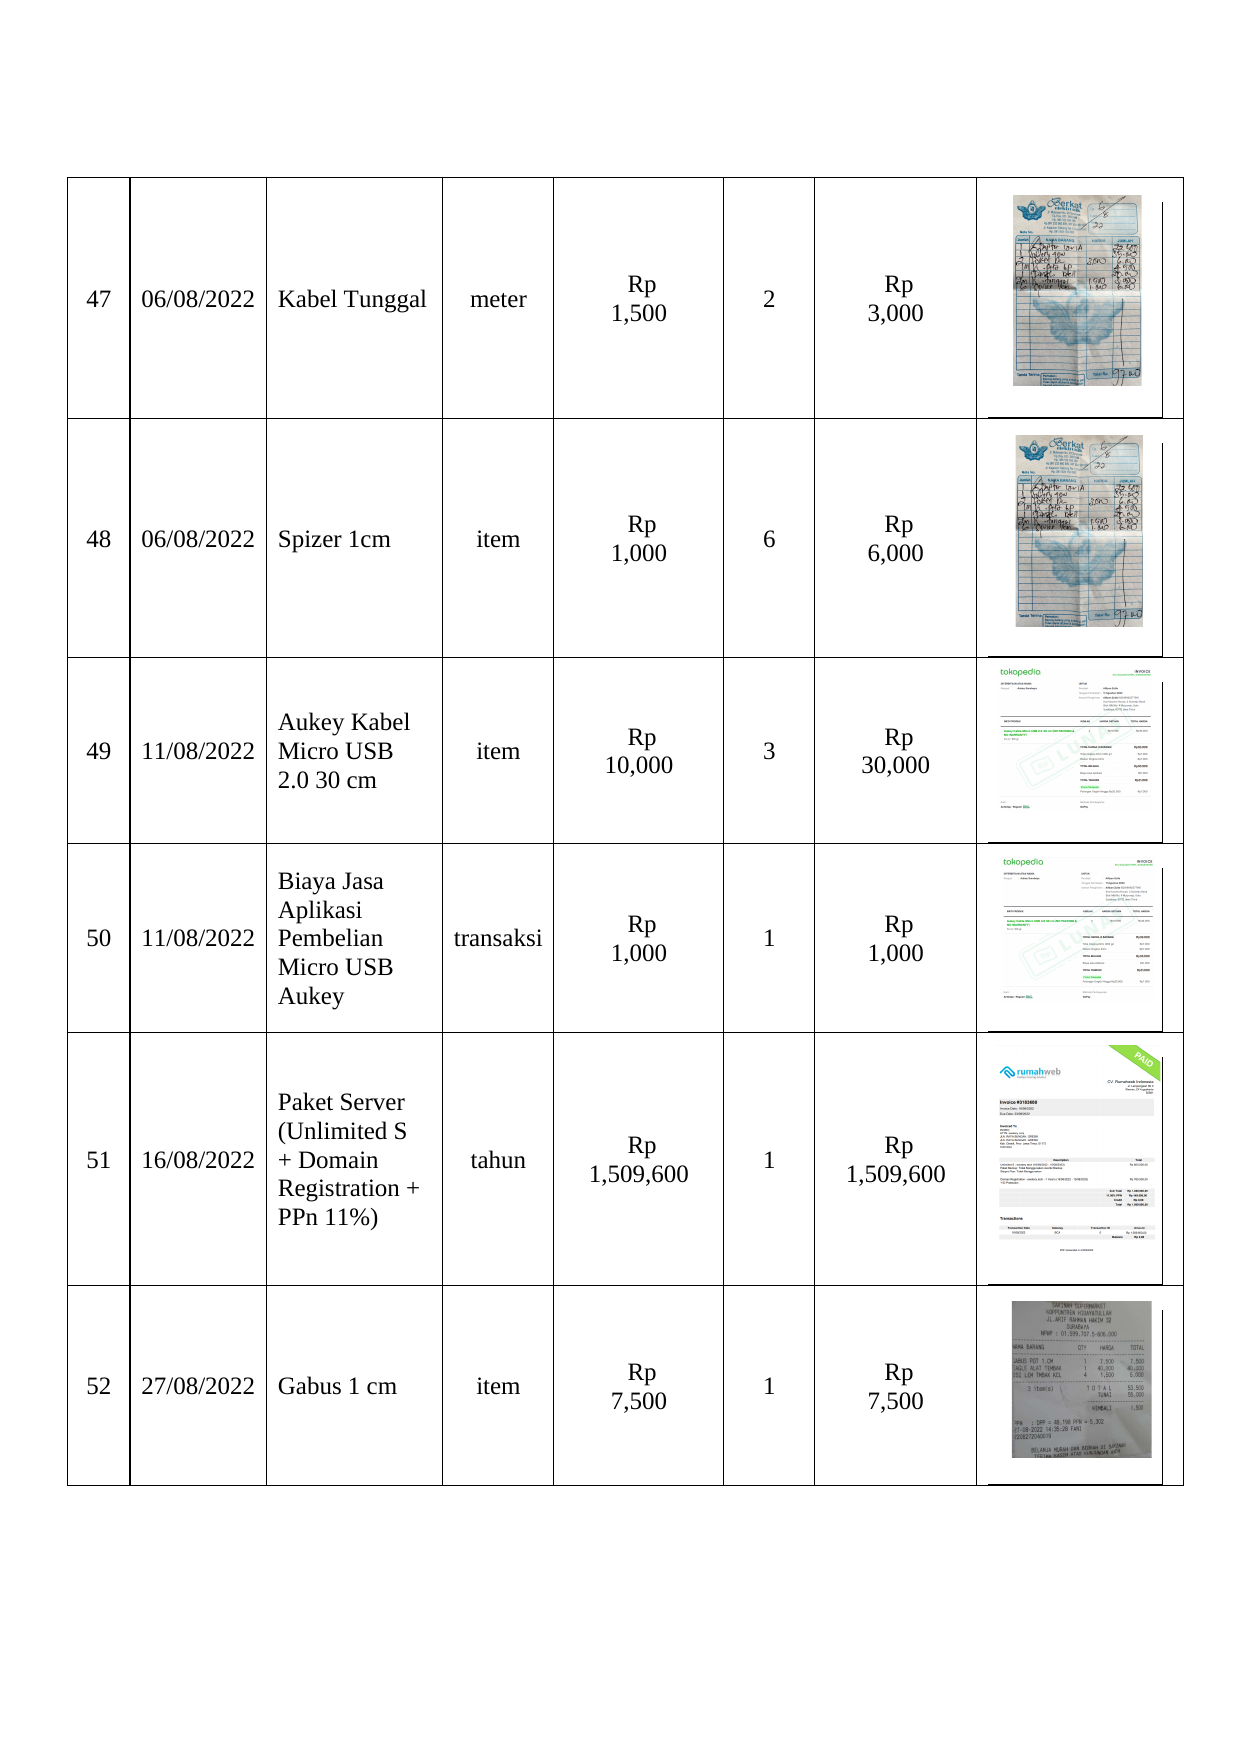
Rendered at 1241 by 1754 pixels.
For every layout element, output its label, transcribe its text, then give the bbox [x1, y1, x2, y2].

table_cell 11/08/2022 [131, 844, 266, 1032]
table_cell 06/08/2022 [131, 178, 266, 418]
table_cell Rp 10,000 [554, 658, 723, 843]
table_cell item [443, 1286, 553, 1485]
picture [1011, 1301, 1152, 1458]
table_cell Gabus 1 cm [267, 1286, 442, 1485]
table_cell 52 [68, 1286, 129, 1485]
table_cell Rp 6,000 [815, 419, 976, 657]
table_cell 2 [724, 178, 814, 418]
picture [1013, 195, 1142, 386]
table_cell 11/08/2022 [131, 658, 266, 843]
table_cell 47 [68, 178, 129, 418]
table_cell Rp 30,000 [815, 658, 976, 843]
table_cell 1 [724, 1033, 814, 1285]
table_cell Biaya Jasa Aplikasi Pembelian Micro USB Aukey [267, 844, 442, 1032]
table_cell item [443, 658, 553, 843]
table_cell [977, 178, 1183, 418]
table_cell item [443, 419, 553, 657]
table_cell Kabel Tunggal [267, 178, 442, 418]
table_cell Rp 1,000 [554, 419, 723, 657]
table_cell Rp 3,000 [815, 178, 976, 418]
table_cell Paket Server (Unlimited S + Domain Registration + PPn 11%) [267, 1033, 442, 1285]
table_cell transaksi [443, 844, 553, 1032]
table_cell 48 [68, 419, 129, 657]
table_cell [977, 844, 1183, 1032]
table_cell 27/08/2022 [131, 1286, 266, 1485]
table_cell Spizer 1cm [267, 419, 442, 657]
picture [995, 1045, 1161, 1254]
table_cell [977, 658, 1183, 843]
table_cell 51 [68, 1033, 129, 1285]
table_cell 6 [724, 419, 814, 657]
table_cell Rp 1,000 [554, 844, 723, 1032]
table_cell Rp 1,509,600 [815, 1033, 976, 1285]
table_cell 1 [724, 844, 814, 1032]
table_cell Rp 1,500 [554, 178, 723, 418]
table_cell 50 [68, 844, 129, 1032]
table_cell 1 [724, 1286, 814, 1485]
table_cell Rp 7,500 [815, 1286, 976, 1485]
table_cell meter [443, 178, 553, 418]
table_cell 49 [68, 658, 129, 843]
table_cell [977, 419, 1183, 657]
table_cell 06/08/2022 [131, 419, 266, 657]
table_cell 16/08/2022 [131, 1033, 266, 1285]
table_cell 3 [724, 658, 814, 843]
table_cell tahun [443, 1033, 553, 1285]
table_cell Rp 1,509,600 [554, 1033, 723, 1285]
table_cell Aukey Kabel Micro USB 2.0 30 cm [267, 658, 442, 843]
picture [1001, 857, 1156, 1003]
table_cell [977, 1286, 1183, 1485]
table_cell Rp 7,500 [554, 1286, 723, 1485]
picture [998, 668, 1153, 813]
table_cell [977, 1033, 1183, 1285]
picture [1015, 435, 1143, 627]
table_cell Rp 1,000 [815, 844, 976, 1032]
